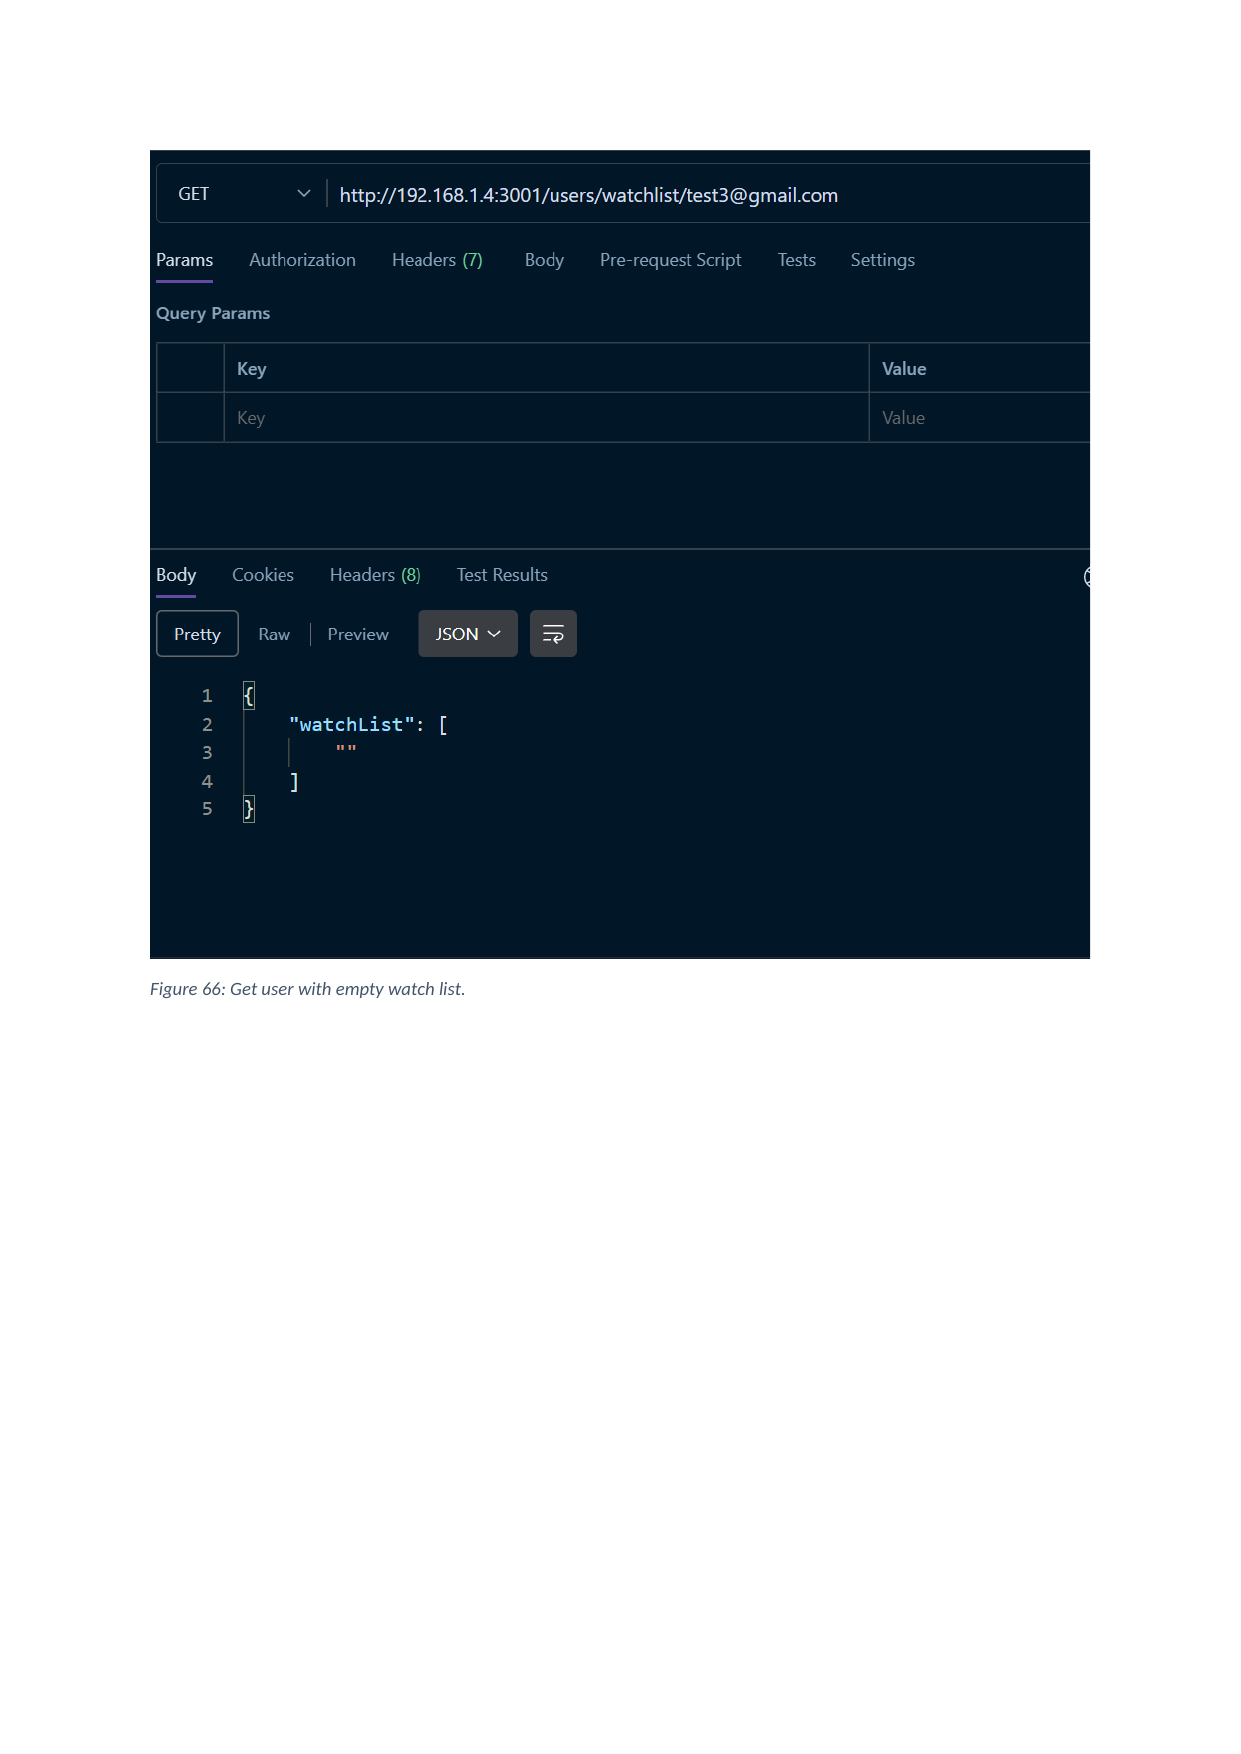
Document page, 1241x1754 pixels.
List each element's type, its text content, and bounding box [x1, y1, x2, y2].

text Figure 66: Get user with empty watch list. [150, 977, 1090, 1000]
picture [150, 150, 1091, 959]
